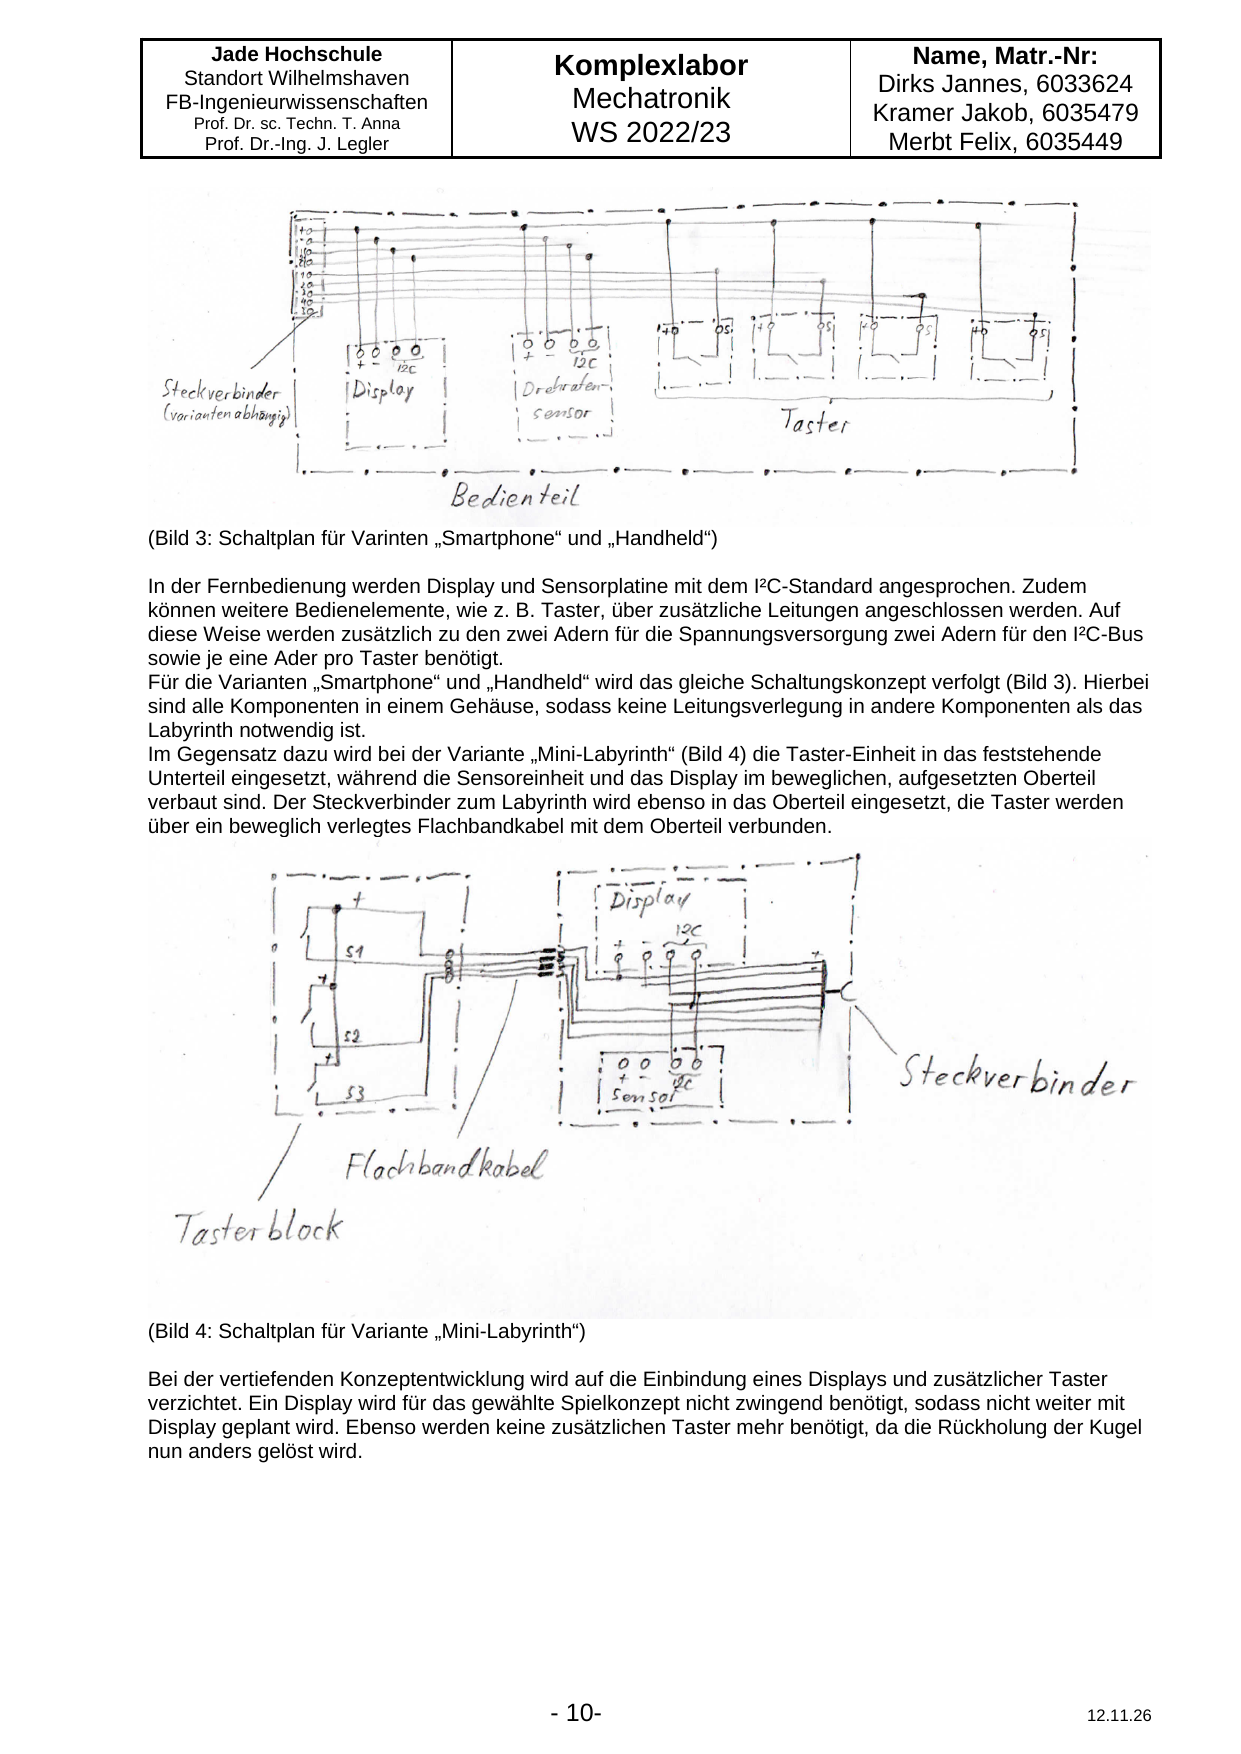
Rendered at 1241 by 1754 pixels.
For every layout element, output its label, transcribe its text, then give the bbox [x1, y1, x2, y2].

text Für die Varianten „Smartphone“ und „Handheld“ wird das gleiche Schaltungskonzept verfolgt (Bild 3). Hierbei sind alle Komponenten in einem Gehäuse, sodass keine Leitungsverlegung in andere Komponenten als das Labyrinth notwendig ist. [148, 670, 1152, 742]
picture [147, 837, 1153, 1319]
text Bei der vertiefenden Konzeptentwicklung wird auf die Einbindung eines Displays und zusätzlicher Taster verzichtet. Ein Display wird für das gewählte Spielkonzept nicht zwingend benötigt, sodass nicht weiter mit Display geplant wird. Ebenso werden keine zusätzlichen Taster mehr benötigt, da die Rückholung der Kugel nun anders gelöst wird. [148, 1367, 1152, 1463]
text Im Gegensatz dazu wird bei der Variante „Mini-Labyrinth“ (Bild 4) die Taster-Einheit in das feststehende Unterteil eingesetzt, während die Sensoreinheit und das Display im beweglichen, aufgesetzten Oberteil verbaut sind. Der Steckverbinder zum Labyrinth wird ebenso in das Oberteil eingesetzt, die Taster werden über ein beweglich verlegtes Flachbandkabel mit dem Oberteil verbunden. [148, 742, 1152, 837]
picture [147, 187, 1151, 527]
text (Bild 3: Schaltplan für Varinten „Smartphone“ und „Handheld“) [148, 526, 1152, 550]
text (Bild 4: Schaltplan für Variante „Mini-Labyrinth“) [148, 1319, 1152, 1343]
text In der Fernbedienung werden Display und Sensorplatine mit dem I²C-Standard angesprochen. Zudem können weitere Bedienelemente, wie z. B. Taster, über zusätzliche Leitungen angeschlossen werden. Auf diese Weise werden zusätzlich zu den zwei Adern für die Spannungsversorgung zwei Adern für den I²C-Bus sowie je eine Ader pro Taster benötigt. [148, 574, 1152, 670]
